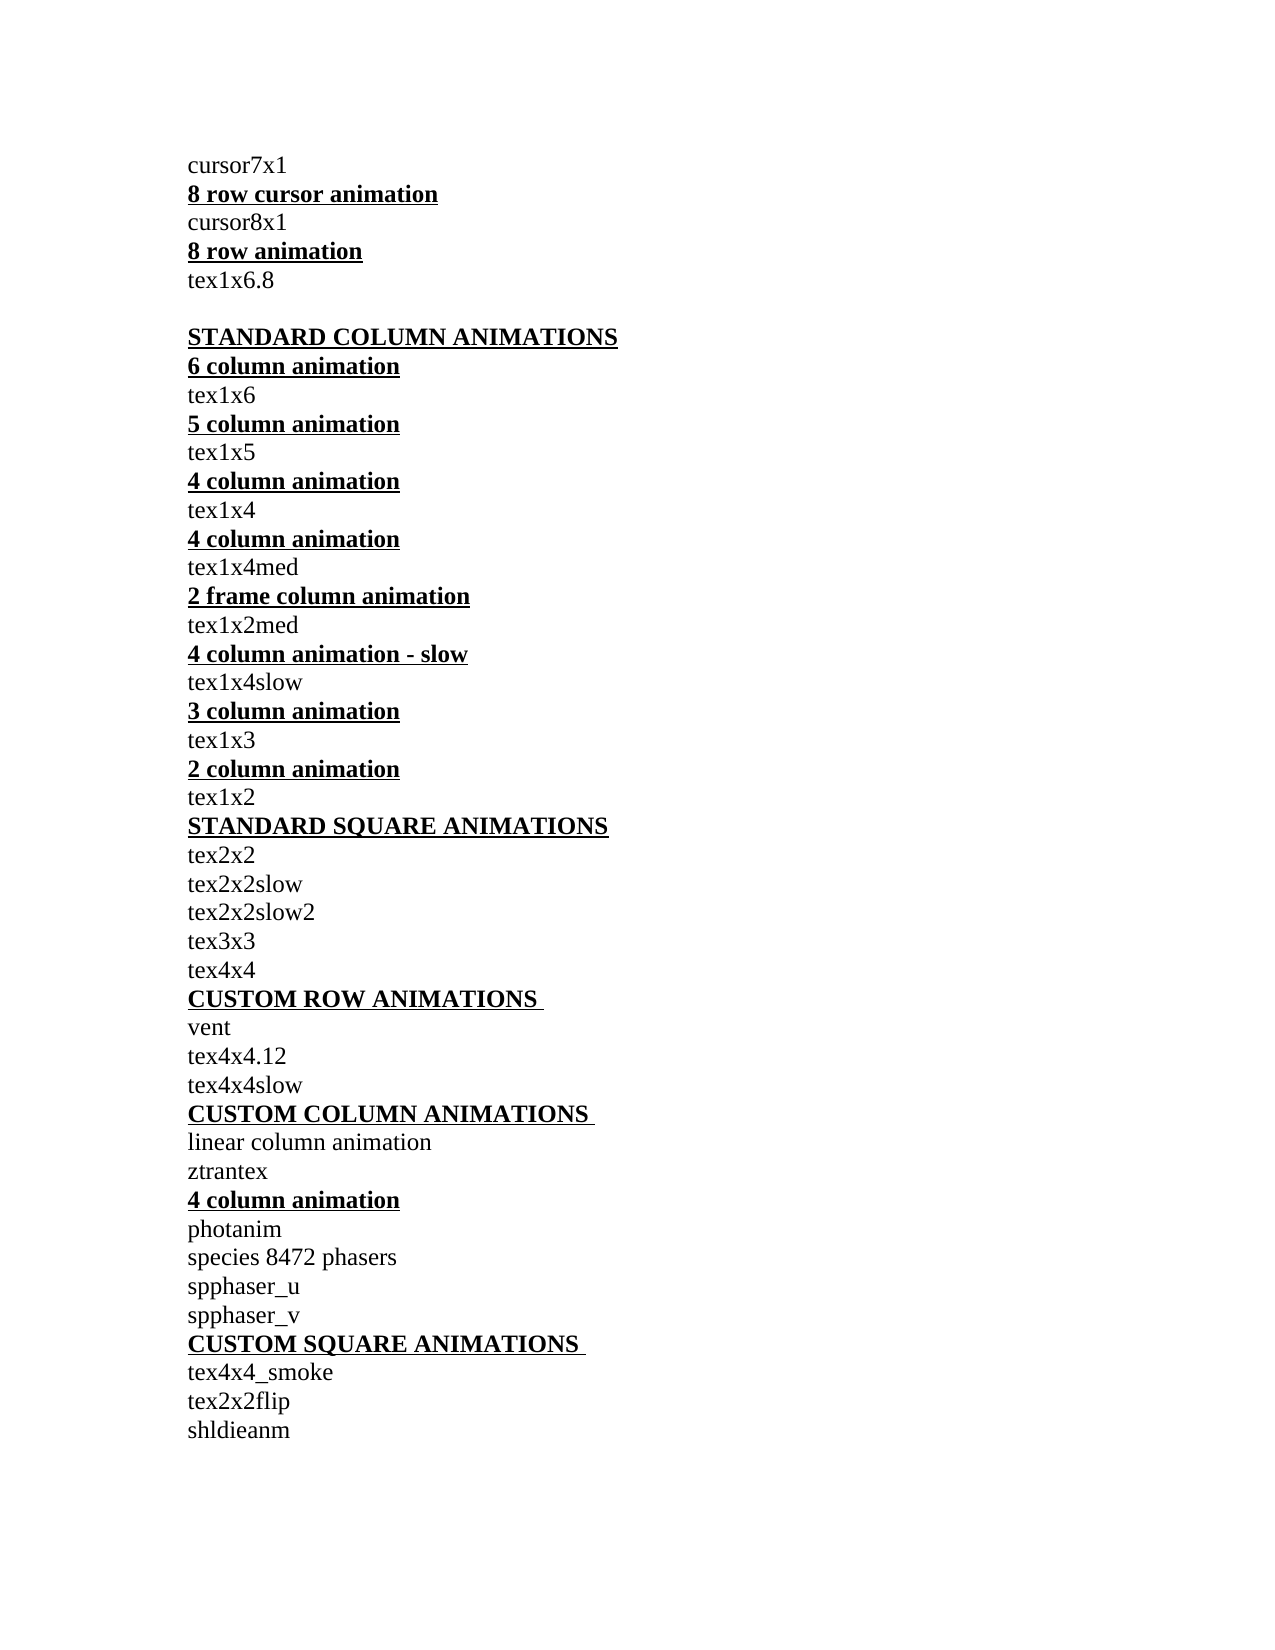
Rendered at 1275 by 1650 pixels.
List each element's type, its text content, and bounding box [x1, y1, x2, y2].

text 4 column animation - slow [187, 639, 1087, 667]
text vent [187, 1012, 1087, 1041]
text shldieanm [187, 1415, 1087, 1444]
text tex1x6.8 [187, 265, 1087, 294]
text 8 row cursor animation [187, 179, 1087, 207]
text CUSTOM COLUMN ANIMATIONS [187, 1099, 1087, 1127]
text tex1x2med [187, 610, 1087, 639]
text spphaser_v [187, 1300, 1087, 1329]
text 3 column animation [187, 696, 1087, 725]
text 4 column animation [187, 524, 1087, 552]
text tex2x2flip [187, 1386, 1087, 1415]
text 2 column animation [187, 754, 1087, 782]
text CUSTOM SQUARE ANIMATIONS [187, 1329, 1087, 1357]
text 2 frame column animation [187, 581, 1087, 610]
text 4 column animation [187, 1185, 1087, 1214]
text spphaser_u [187, 1271, 1087, 1300]
text tex4x4.12 [187, 1041, 1087, 1070]
text cursor8x1 [187, 207, 1087, 236]
text linear column animation [187, 1127, 1087, 1156]
text 5 column animation [187, 409, 1087, 437]
text tex1x4 [187, 495, 1087, 524]
text ztrantex [187, 1156, 1087, 1185]
text cursor7x1 [187, 150, 1087, 179]
text species 8472 phasers [187, 1242, 1087, 1271]
text tex4x4slow [187, 1070, 1087, 1099]
text 8 row animation [187, 236, 1087, 265]
text tex1x5 [187, 437, 1087, 466]
text STANDARD COLUMN ANIMATIONS [187, 322, 1087, 351]
text tex3x3 [187, 926, 1087, 955]
text tex2x2 [187, 840, 1087, 869]
text tex1x4slow [187, 667, 1087, 696]
text CUSTOM ROW ANIMATIONS [187, 984, 1087, 1012]
text tex1x3 [187, 725, 1087, 754]
text tex1x2 [187, 782, 1087, 811]
text tex4x4_smoke [187, 1357, 1087, 1386]
text tex2x2slow [187, 869, 1087, 897]
text 4 column animation [187, 466, 1087, 495]
text tex1x6 [187, 380, 1087, 409]
text 6 column animation [187, 351, 1087, 380]
text tex4x4 [187, 955, 1087, 984]
text STANDARD SQUARE ANIMATIONS [187, 811, 1087, 840]
text tex2x2slow2 [187, 897, 1087, 926]
text tex1x4med [187, 552, 1087, 581]
text photanim [187, 1214, 1087, 1242]
